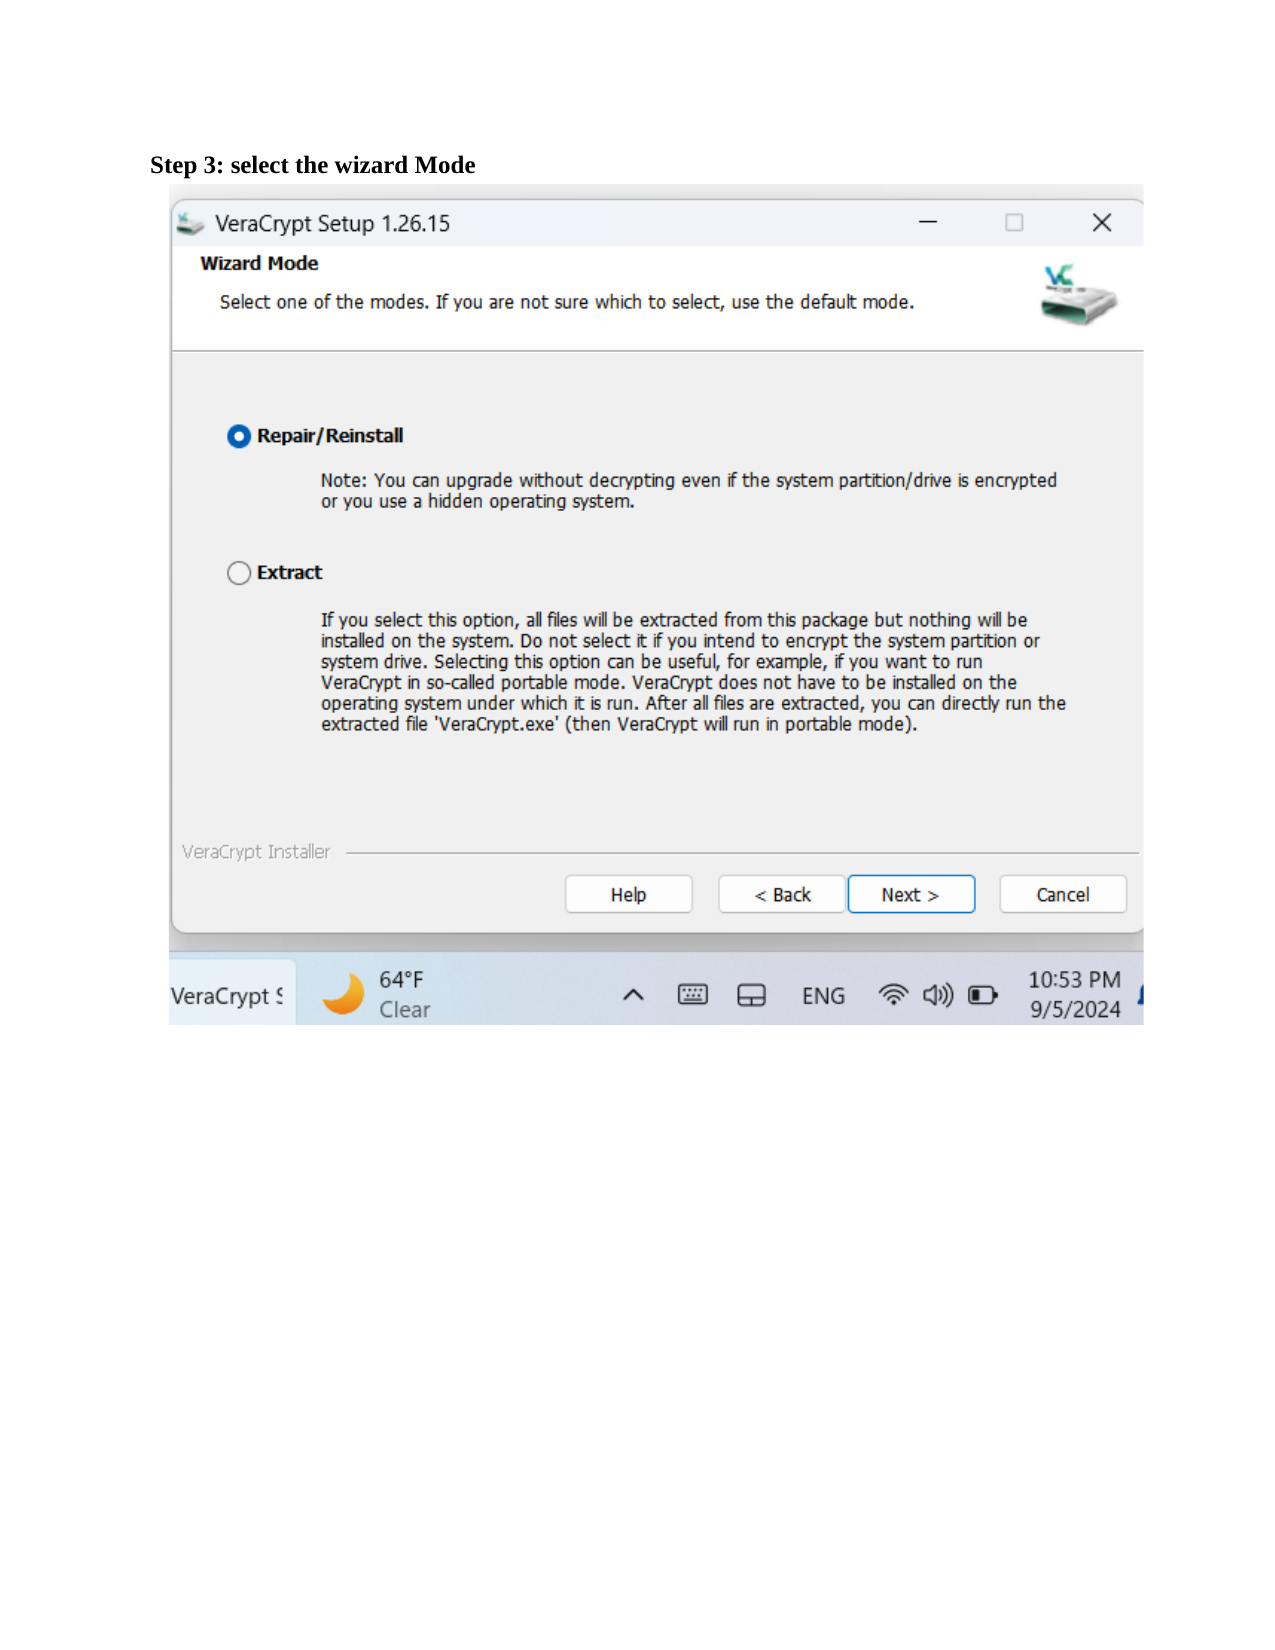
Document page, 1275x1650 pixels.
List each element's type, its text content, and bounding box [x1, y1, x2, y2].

text Step 3: select the wizard Mode [150, 150, 1125, 1025]
